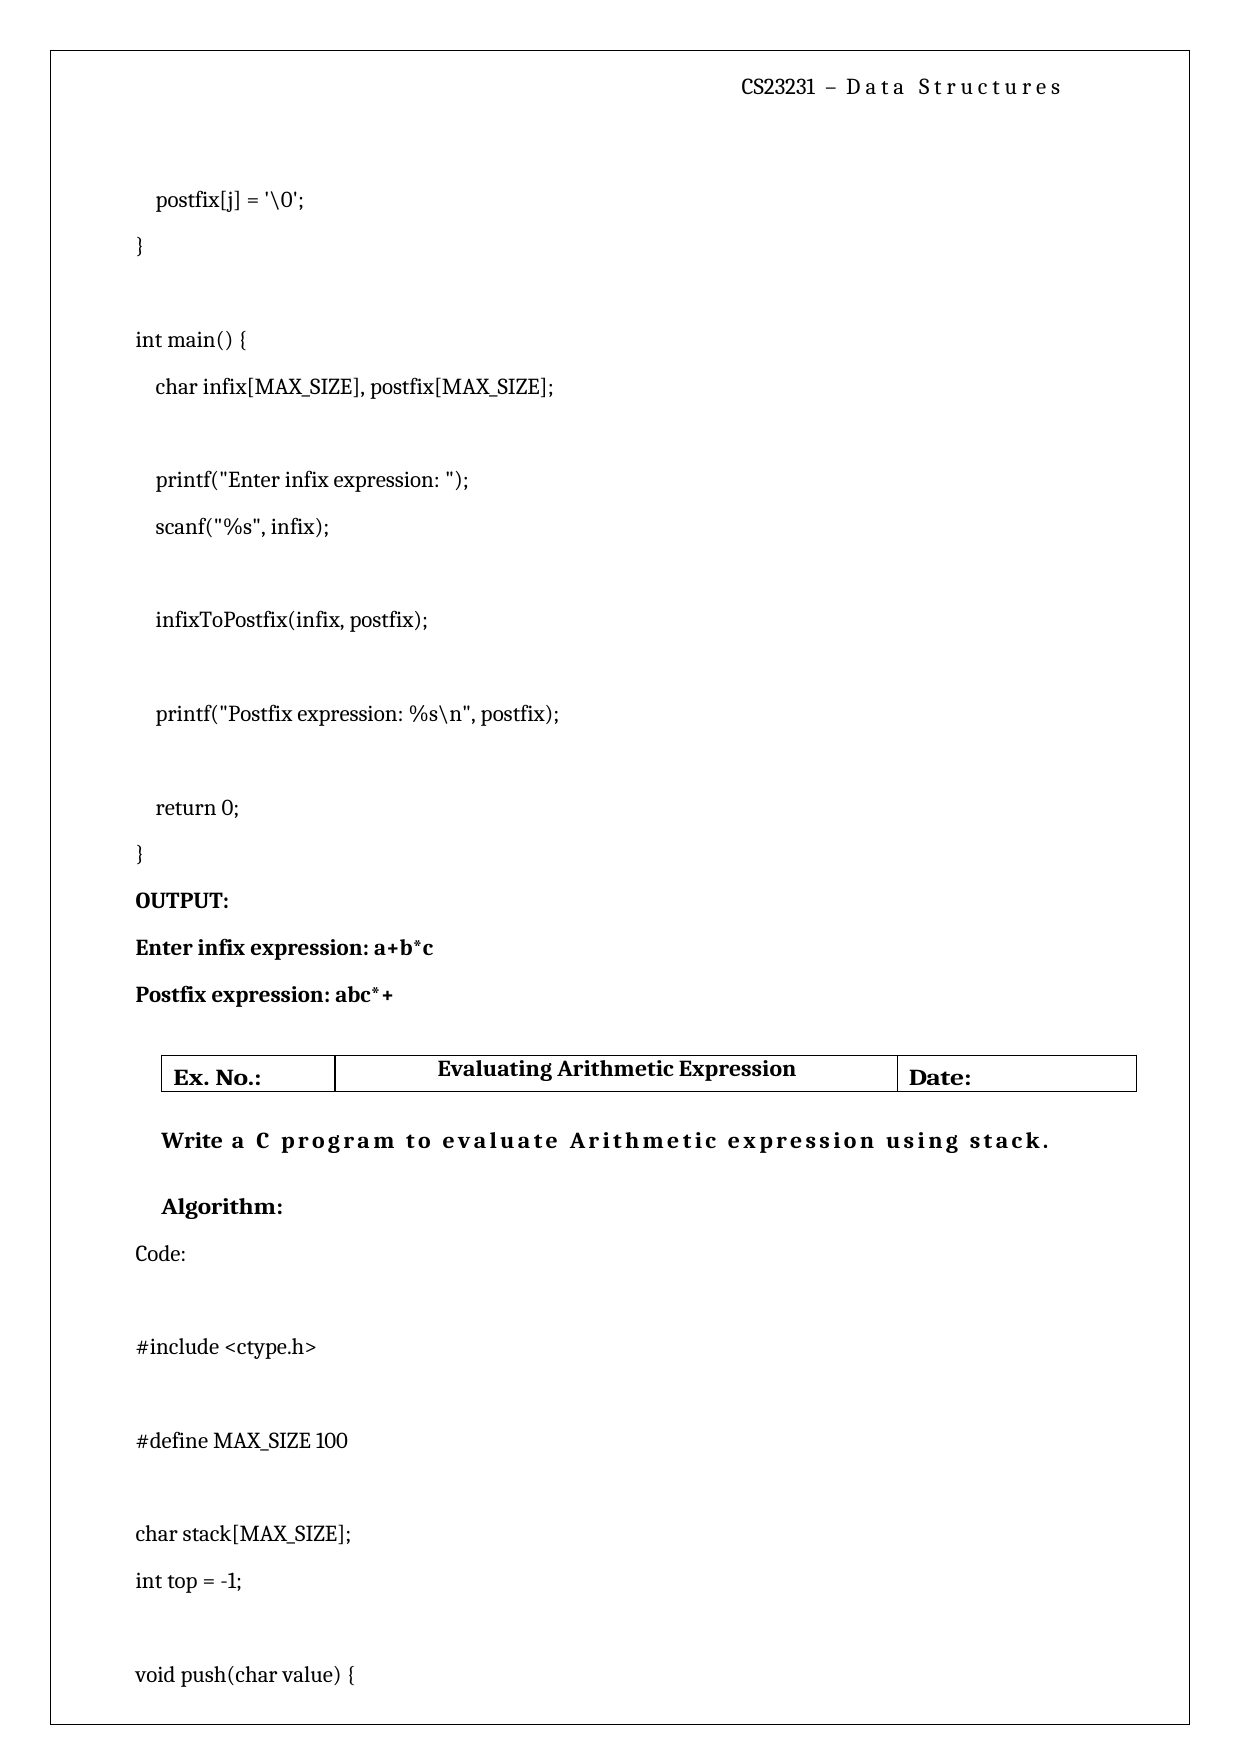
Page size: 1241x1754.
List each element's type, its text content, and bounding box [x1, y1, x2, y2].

text printf("Postfix expression: %s\n", postfix); [135, 701, 1136, 727]
text postfix[j] = '\0'; [135, 186, 1136, 213]
text char infix[MAX_SIZE], postfix[MAX_SIZE]; [135, 373, 1136, 400]
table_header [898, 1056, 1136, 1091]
text } [135, 841, 1136, 867]
text Algorithm: [161, 1194, 1136, 1220]
text printf("Enter infix expression: "); [135, 467, 1136, 493]
text Postfix expression: abc*+ [135, 981, 1136, 1008]
text infixToPostfix(infix, postfix); [135, 607, 1136, 634]
text int main() { [135, 327, 1136, 353]
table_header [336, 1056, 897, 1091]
text scanf("%s", infix); [135, 514, 1136, 540]
text } [135, 233, 1136, 259]
text return 0; [135, 794, 1136, 821]
text char stack[MAX_SIZE]; [135, 1521, 1136, 1548]
text OUTPUT: [135, 888, 1136, 914]
text #define MAX_SIZE 100 [135, 1428, 1136, 1454]
text Enter infix expression: a+b*c [135, 935, 1136, 961]
text void push(char value) { [135, 1662, 1136, 1688]
text Code: [135, 1241, 1136, 1267]
text #include <ctype.h> [135, 1334, 1136, 1361]
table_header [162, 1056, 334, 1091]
text int top = -1; [135, 1568, 1136, 1594]
text Write a C program to evaluate Arithmetic expression using stack. [161, 1128, 1136, 1154]
